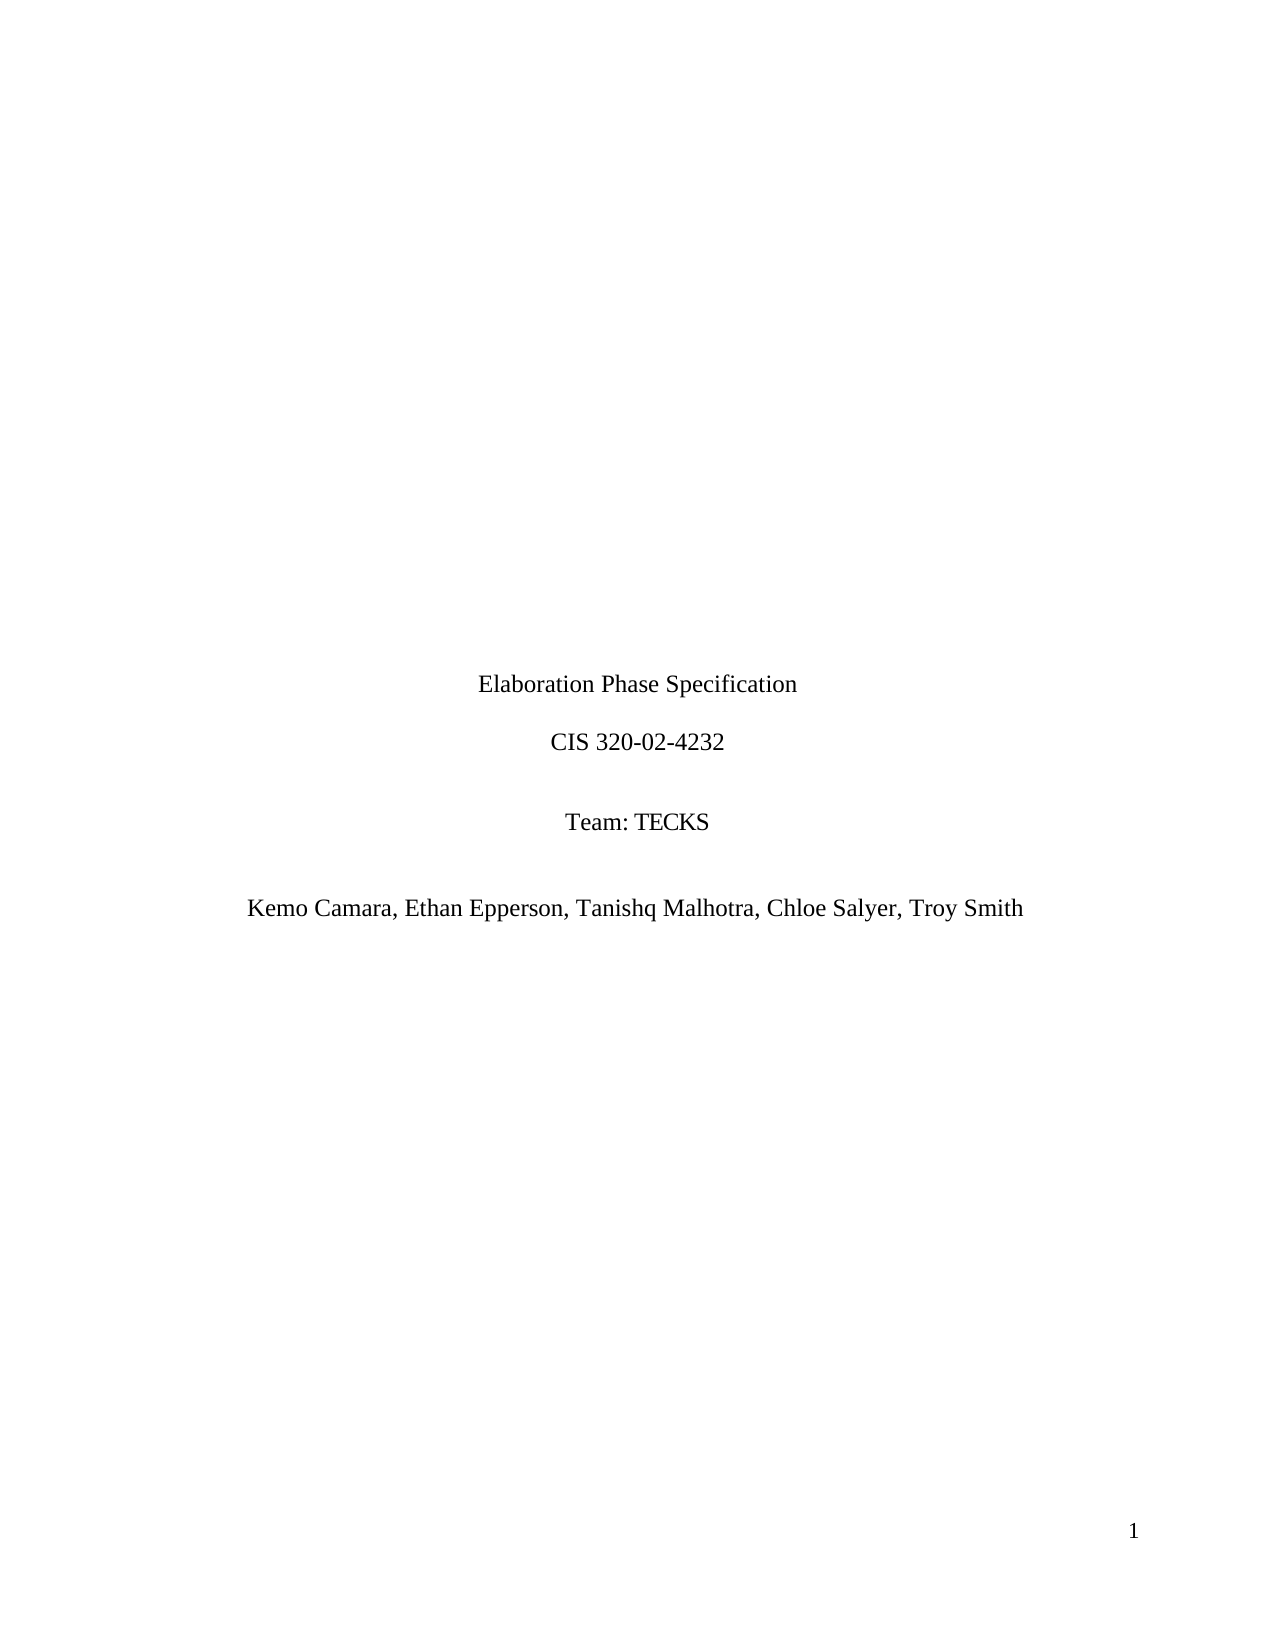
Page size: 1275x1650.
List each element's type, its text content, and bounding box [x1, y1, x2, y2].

text Elaboration Phase Specification CIS 320-02-4232 [478, 669, 797, 756]
text Kemo Camara, Ethan Epperson, Tanishq Malhotra, Chloe Salyer, Troy Smith [132, 893, 1139, 922]
text Team: TECKS [478, 807, 797, 836]
